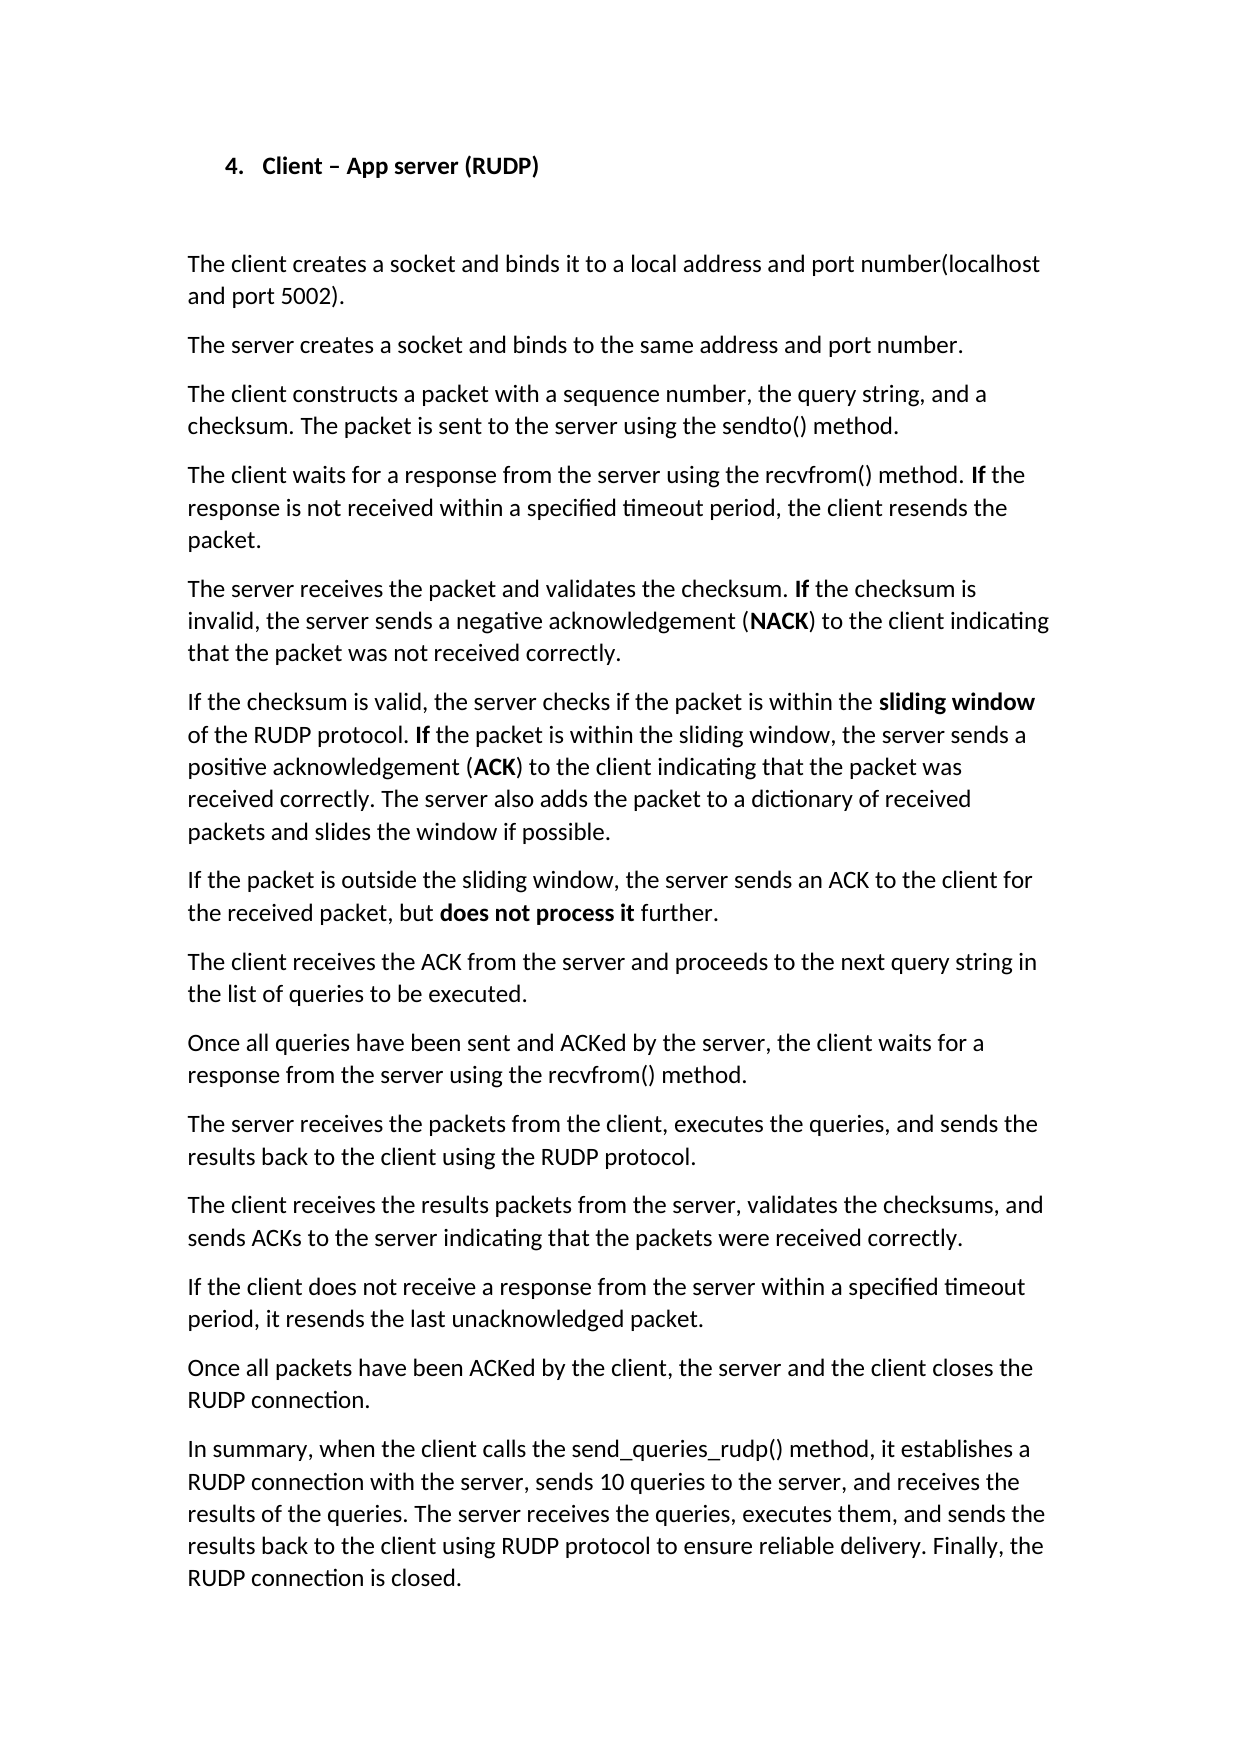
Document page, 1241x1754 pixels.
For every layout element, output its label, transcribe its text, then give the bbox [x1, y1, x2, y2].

list Client – App server (RUDP) [225, 150, 1053, 181]
text Once all packets have been ACKed by the client, the server and the client closes the RUDP connection. [187, 1352, 1053, 1415]
text The server creates a socket and binds to the same address and port number. [187, 329, 1053, 360]
text The client receives the results packets from the server, validates the checksums, and sends ACKs to the server indicating that the packets were received correctly. [187, 1189, 1053, 1252]
text The client constructs a packet with a sequence number, the query string, and a checksum. The packet is sent to the server using the sendto() method. [187, 378, 1053, 441]
text In summary, when the client calls the send_queries_rudp() method, it establishes a RUDP connection with the server, sends 10 queries to the server, and receives the results of the queries. The server receives the queries, executes them, and sends the results back to the client using RUDP protocol to ensure reliable delivery. Finally, the RUDP connection is closed. [187, 1433, 1053, 1593]
text If the client does not receive a response from the server within a specified timeout period, it resends the last unacknowledged packet. [187, 1271, 1053, 1334]
text The client receives the ACK from the server and proceeds to the next query string in the list of queries to be executed. [187, 946, 1053, 1009]
text Once all queries have been sent and ACKed by the server, the client waits for a response from the server using the recvfrom() method. [187, 1027, 1053, 1090]
text The client creates a socket and binds it to a local address and port number(localhost and port 5002). [187, 248, 1053, 311]
text The server receives the packets from the client, executes the queries, and sends the results back to the client using the RUDP protocol. [187, 1108, 1053, 1171]
text If the checksum is valid, the server checks if the packet is within the sliding window of the RUDP protocol. If the packet is within the sliding window, the server sends a positive acknowledgement (ACK) to the client indicating that the packet was received correctly. The server also adds the packet to a dictionary of received packets and slides the window if possible. [187, 686, 1053, 846]
text The client waits for a response from the server using the recvfrom() method. If the response is not received within a specified timeout period, the client resends the packet. [187, 459, 1053, 554]
text If the packet is outside the sliding window, the server sends an ACK to the client for the received packet, but does not process it further. [187, 864, 1053, 927]
text The server receives the packet and validates the checksum. If the checksum is invalid, the server sends a negative acknowledgement (NACK) to the client indicating that the packet was not received correctly. [187, 573, 1053, 668]
